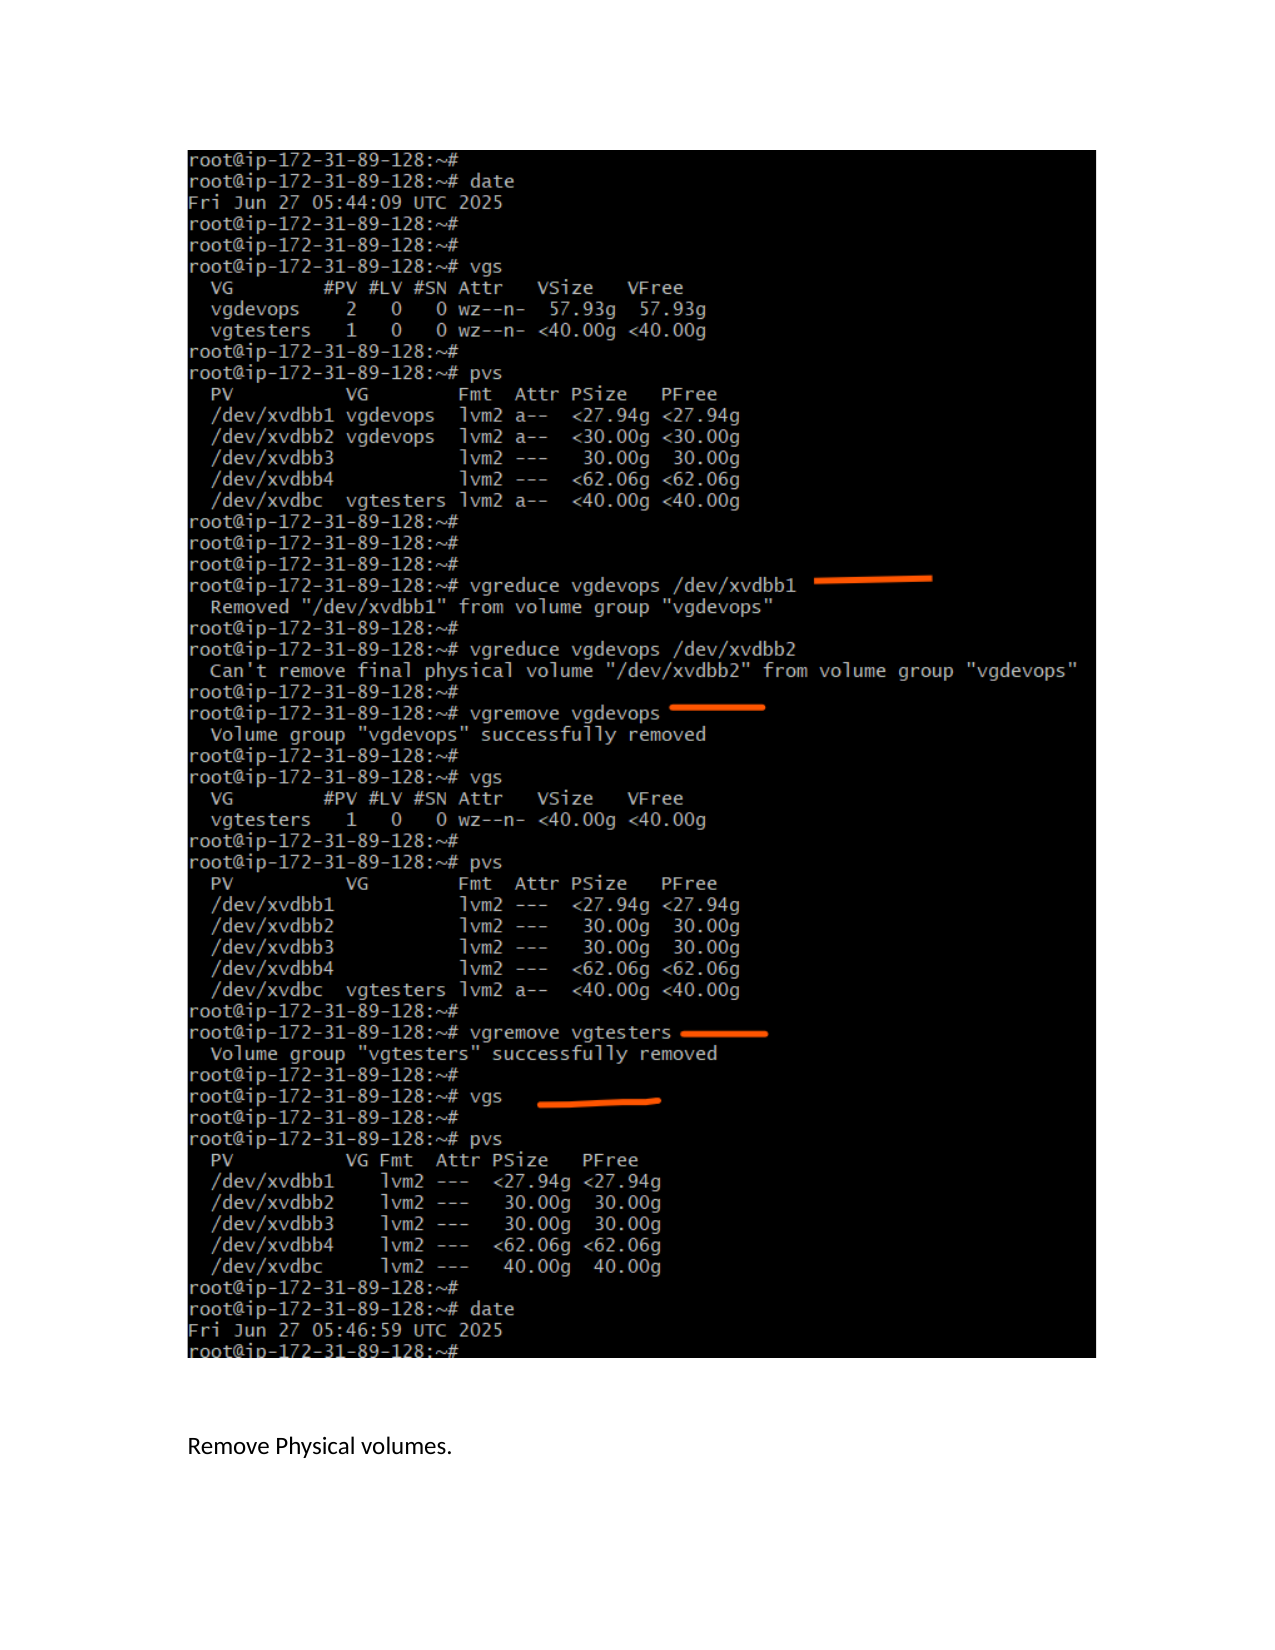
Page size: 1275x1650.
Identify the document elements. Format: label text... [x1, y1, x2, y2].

text Remove Physical volumes. [187, 1430, 1125, 1461]
picture [187, 150, 1097, 1358]
